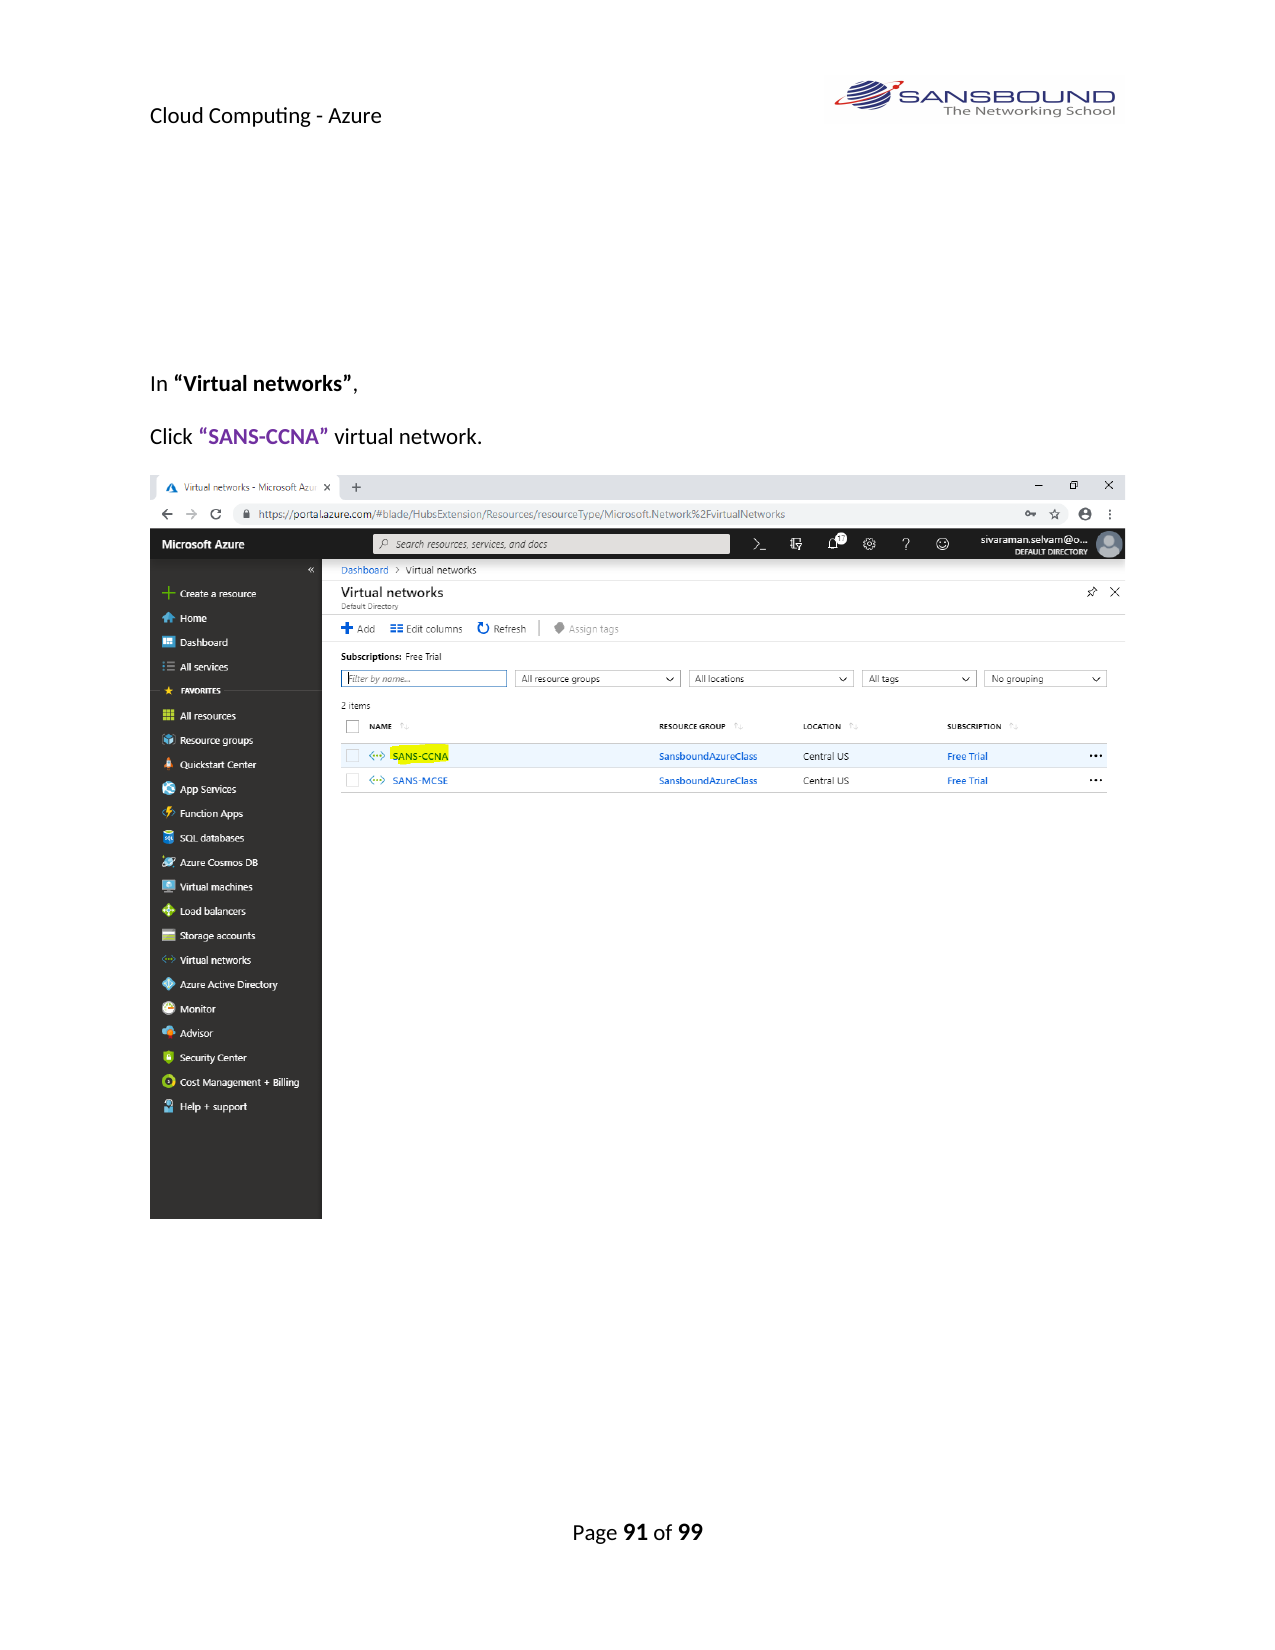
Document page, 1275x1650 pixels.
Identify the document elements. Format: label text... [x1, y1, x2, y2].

text In “Virtual networks”, [150, 369, 1125, 397]
picture [823, 75, 1125, 124]
text Click “SANS-CCNA” virtual network. [150, 422, 1125, 450]
picture [150, 475, 1125, 1219]
